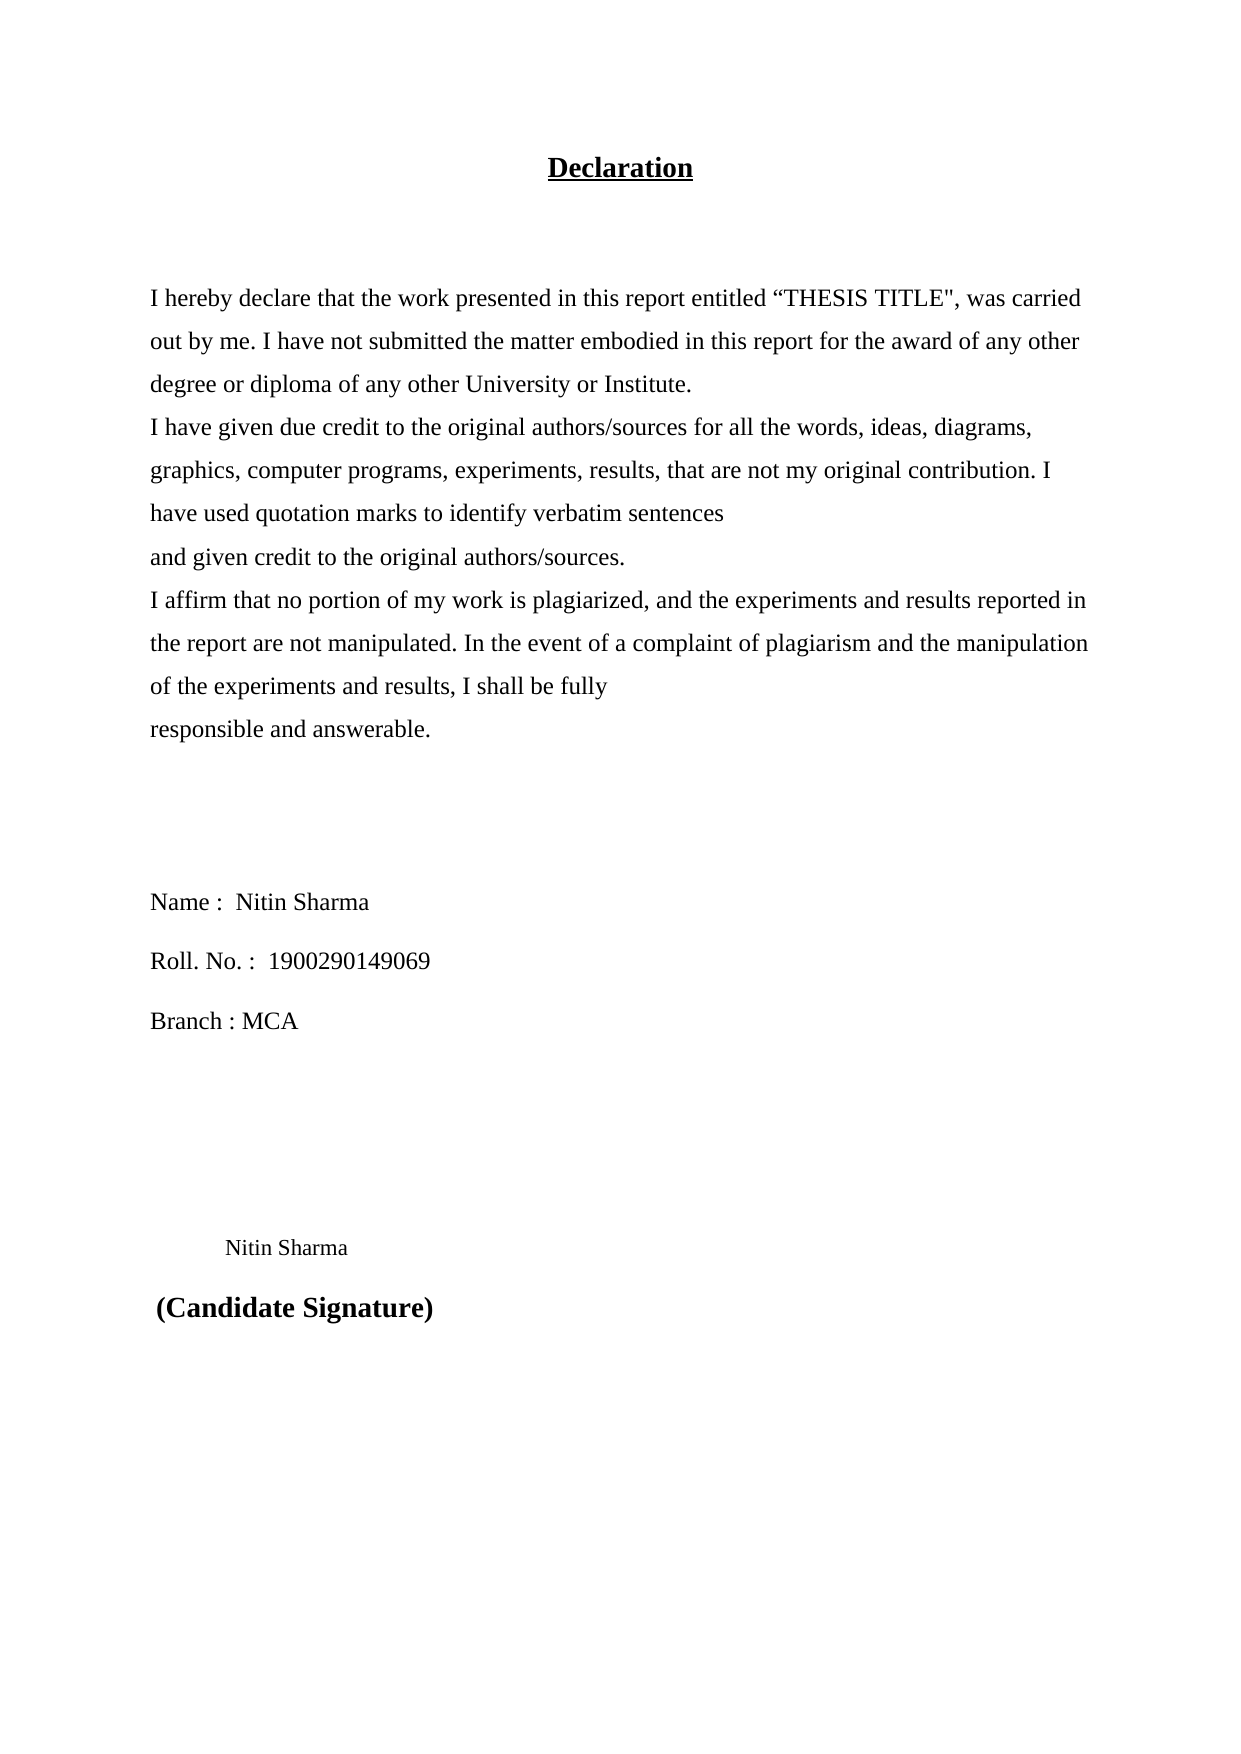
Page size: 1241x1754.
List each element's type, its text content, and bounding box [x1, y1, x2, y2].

text I have given due credit to the original authors/sources for all the words, ideas, diagrams, graphics, computer programs, experiments, results, that are not my original contribution. I have used quotation marks to identify verbatim sentences [150, 412, 1090, 527]
text I hereby declare that the work presented in this report entitled “THESIS TITLE", was carried out by me. I have not submitted the matter embodied in this report for the award of any other degree or diploma of any other University or Institute. [150, 283, 1090, 398]
text I affirm that no portion of my work is plagiarized, and the experiments and results reported in the report are not manipulated. In the event of a complaint of plagiarism and the manipulation of the experiments and results, I shall be fully [150, 585, 1090, 700]
text Declaration [150, 150, 1090, 183]
text and given credit to the original authors/sources. [150, 542, 1090, 570]
text Name : Nitin Sharma [150, 887, 1090, 915]
text (Candidate Signature) [150, 1291, 1090, 1324]
text responsible and answerable. [150, 714, 1090, 743]
text Branch : MCA [150, 1006, 1090, 1035]
text Roll. No. : 1900290149069 [150, 946, 1090, 975]
text Nitin Sharma [150, 1234, 1090, 1261]
